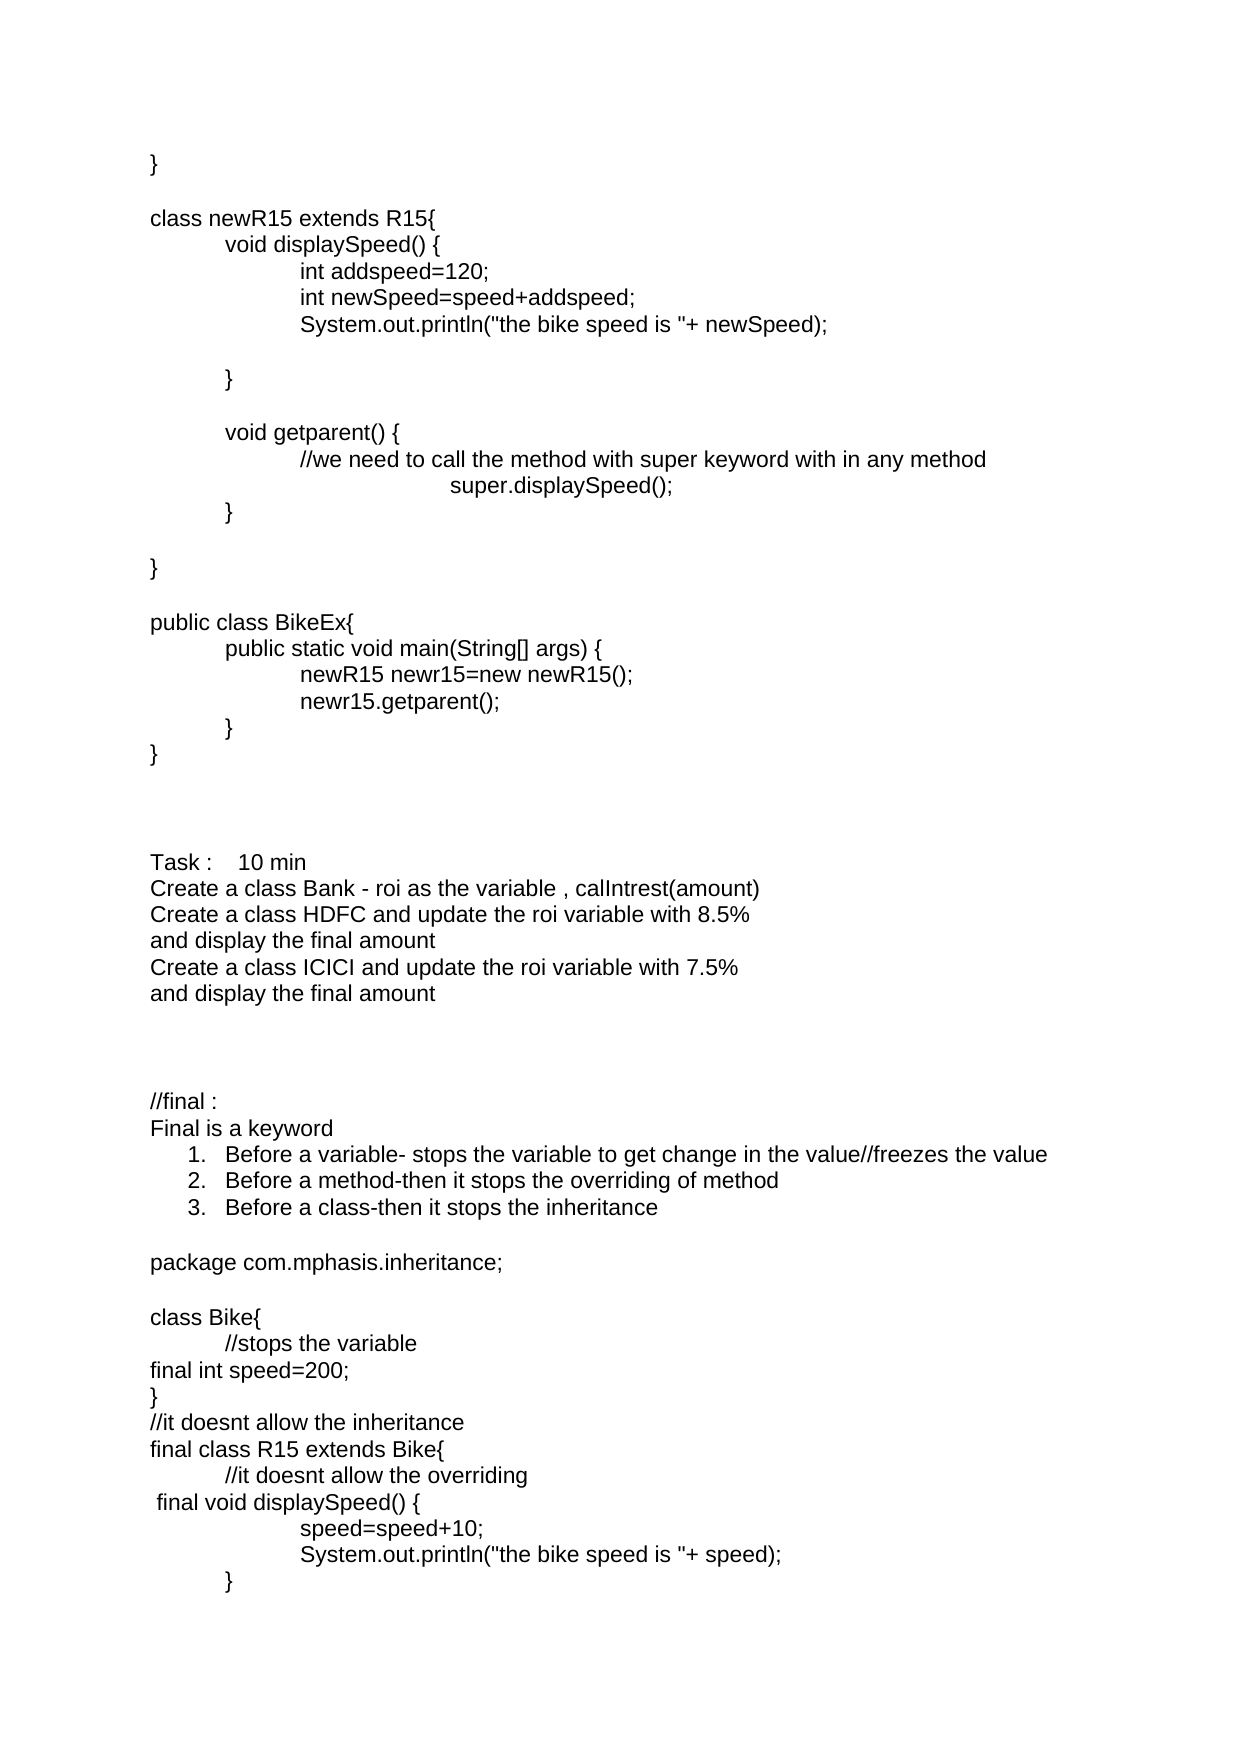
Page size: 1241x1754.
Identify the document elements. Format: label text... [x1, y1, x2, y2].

text and display the final amount [150, 927, 1090, 954]
text speed=speed+10; [150, 1515, 1090, 1541]
text newr15.getparent(); [150, 688, 1090, 714]
text void getparent() { [150, 419, 1090, 446]
text final class R15 extends Bike{ [150, 1436, 1090, 1462]
text } [150, 1383, 1090, 1409]
text } [150, 740, 1090, 767]
text } [150, 714, 1090, 740]
text final void displaySpeed() { [150, 1488, 1090, 1515]
text } [150, 1567, 1090, 1594]
text } [150, 498, 1090, 525]
text public static void main(String[] args) { [150, 635, 1090, 661]
text } [150, 365, 1090, 391]
list Before a method-then it stops the overriding of method [187, 1167, 1090, 1194]
text //it doesnt allow the overriding [150, 1462, 1090, 1488]
text Create a class Bank - roi as the variable , calIntrest(amount) [150, 875, 1090, 901]
list Before a variable- stops the variable to get change in the value//freezes the value [187, 1141, 1090, 1167]
text class newR15 extends R15{ [150, 205, 1090, 231]
text class Bike{ [150, 1304, 1090, 1330]
text //final : [150, 1088, 1090, 1115]
text Task : 10 min [150, 848, 1090, 875]
text and display the final amount [150, 980, 1090, 1007]
text int newSpeed=speed+addspeed; [150, 284, 1090, 311]
text } [150, 150, 1090, 176]
text Create a class ICICI and update the roi variable with 7.5% [150, 954, 1090, 980]
text newR15 newr15=new newR15(); [150, 661, 1090, 688]
text //stops the variable [150, 1330, 1090, 1357]
text Final is a keyword [150, 1115, 1090, 1141]
text Create a class HDFC and update the roi variable with 8.5% [150, 901, 1090, 927]
text final int speed=200; [150, 1357, 1090, 1383]
text int addspeed=120; [150, 258, 1090, 284]
text public class BikeEx{ [150, 608, 1090, 635]
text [150, 1541, 1090, 1567]
text super.displaySpeed(); [150, 472, 1090, 498]
text System.out.println("the bike speed is "+ newSpeed); [150, 311, 1090, 337]
text //it doesnt allow the inheritance [150, 1409, 1090, 1436]
text } [150, 553, 1090, 580]
text //we need to call the method with super keyword with in any method [150, 446, 1090, 472]
text void displaySpeed() { [150, 231, 1090, 258]
list Before a class-then it stops the inheritance [187, 1194, 1090, 1220]
text package com.mphasis.inheritance; [150, 1249, 1090, 1275]
